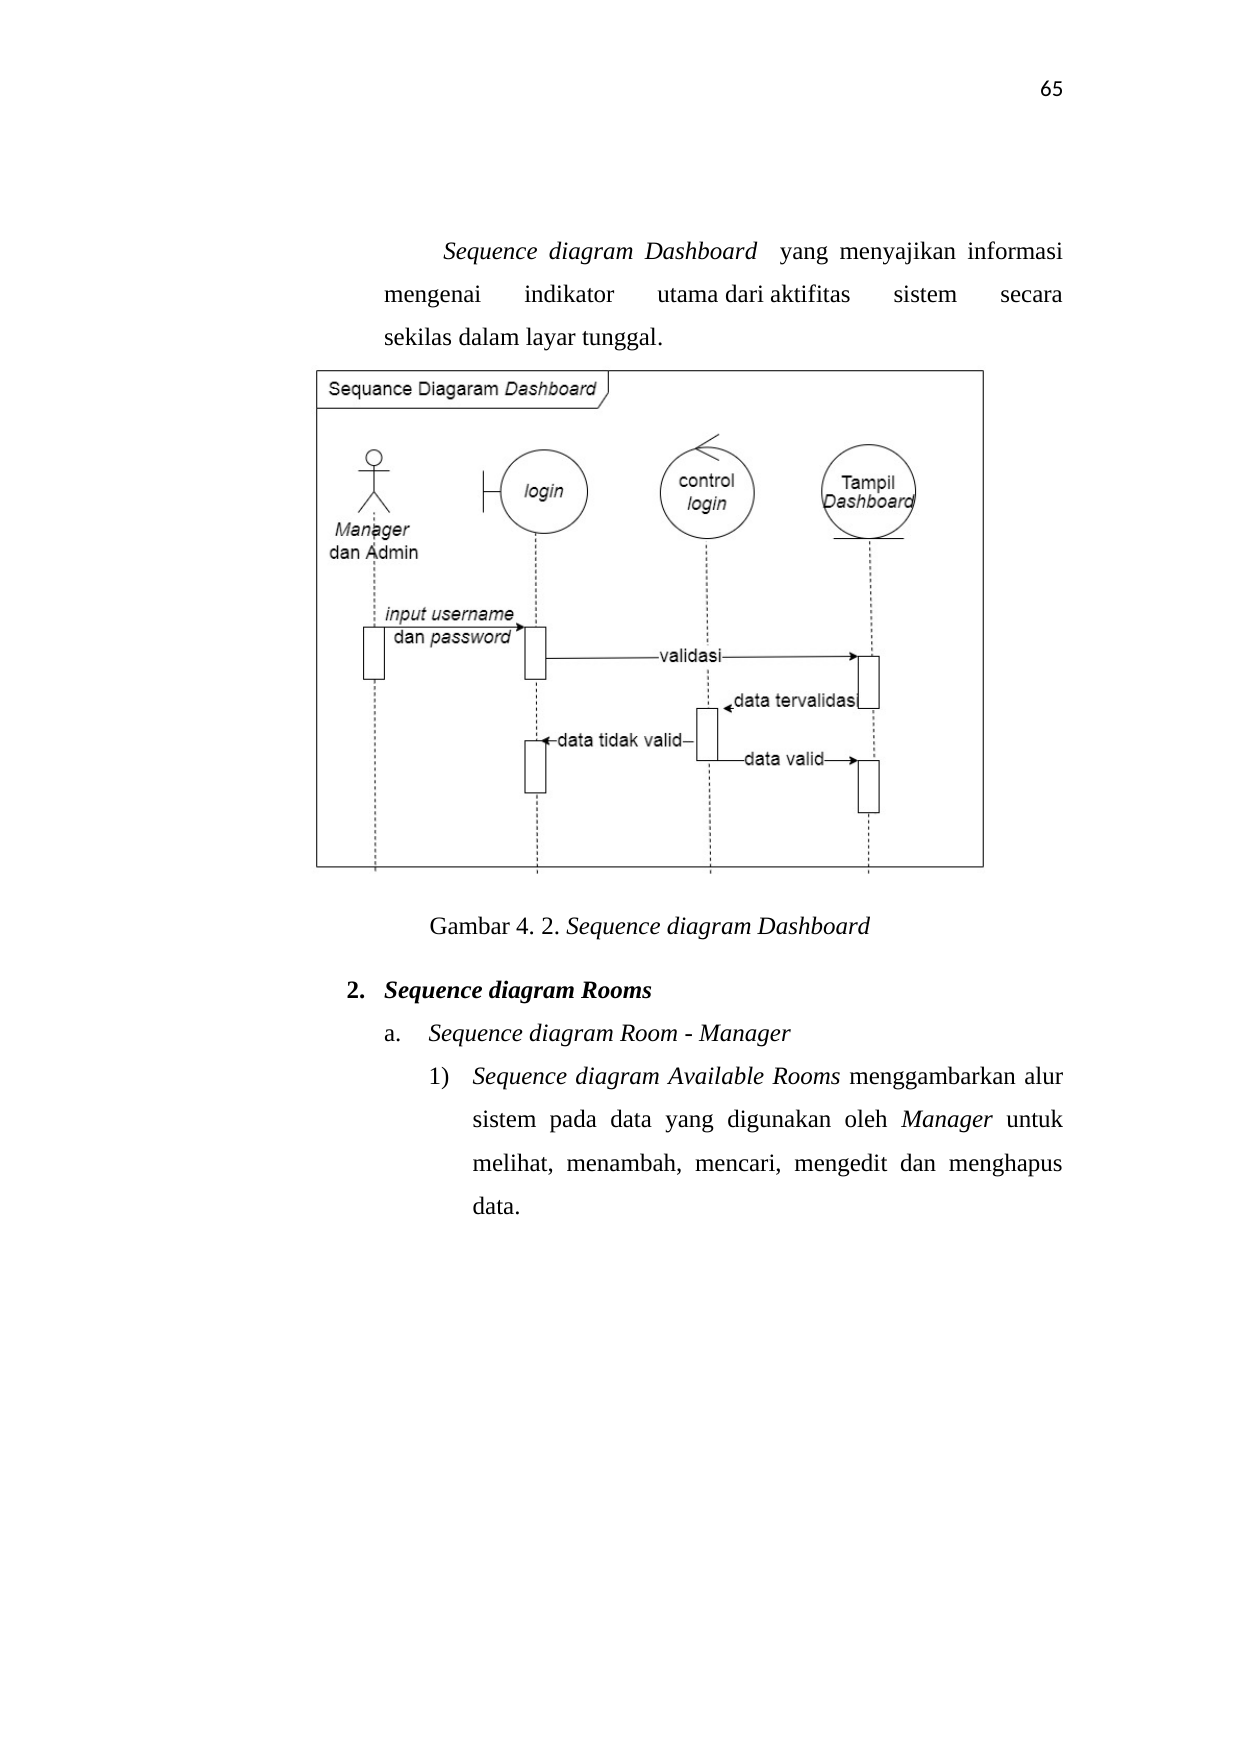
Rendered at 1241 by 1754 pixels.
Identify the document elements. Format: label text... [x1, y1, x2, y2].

text Sequence diagram Dashboard yang menyajikan informasi mengenai indikator utama dari aktifitas sistem secara sekilas dalam layar tunggal. [384, 236, 1063, 351]
picture [311, 365, 989, 881]
list Sequence diagram Available Rooms menggambarkan alur sistem pada data yang digunakan oleh Manager untuk melihat, menambah, mencari, mengedit dan menghapus data. [428, 1061, 1063, 1219]
list Sequence diagram Rooms [346, 975, 1063, 1004]
list Sequence diagram Room - Manager [384, 1018, 1063, 1047]
text Gambar 4. 2. Sequence diagram Dashboard [236, 911, 1063, 940]
